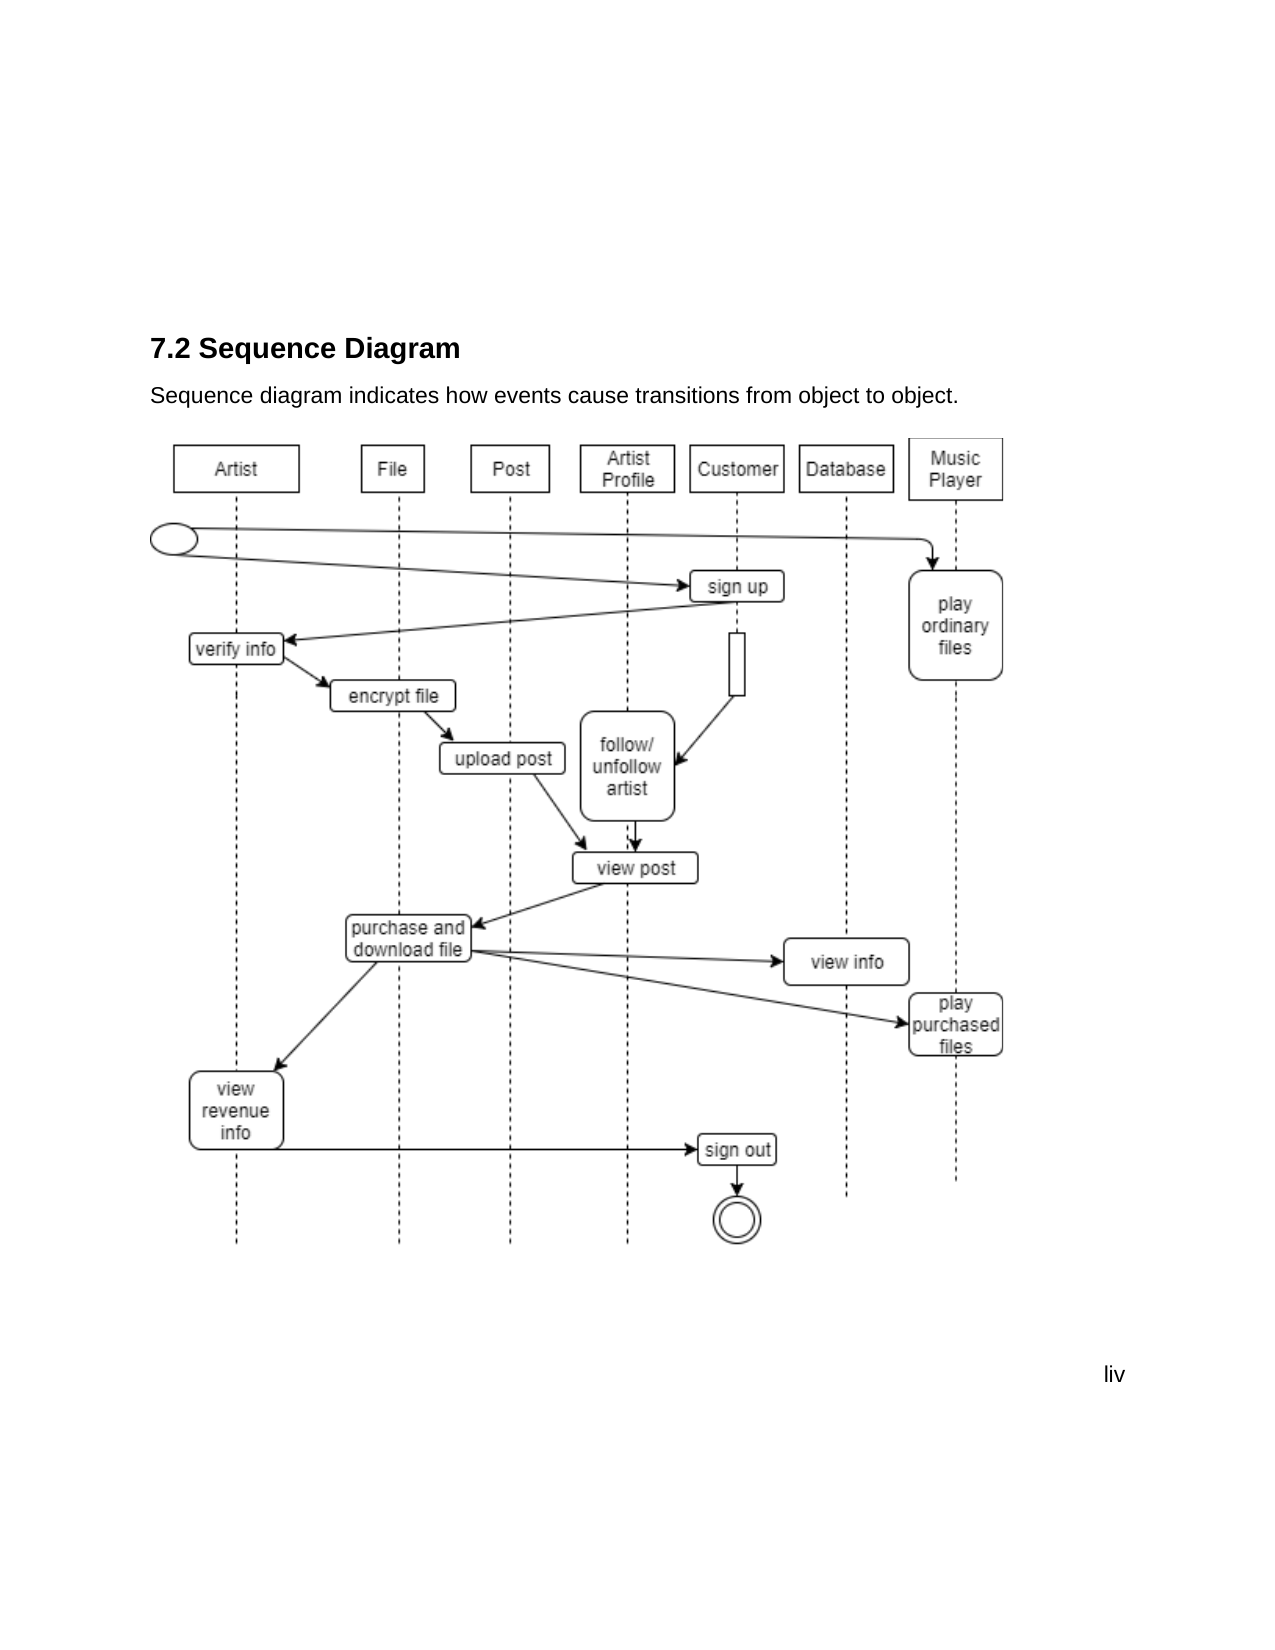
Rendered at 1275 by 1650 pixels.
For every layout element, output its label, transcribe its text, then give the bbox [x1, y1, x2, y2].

text Sequence diagram indicates how events cause transitions from object to object. [150, 382, 1125, 408]
subtitle 7.2 Sequence Diagram [150, 332, 1125, 365]
picture [150, 438, 1004, 1246]
